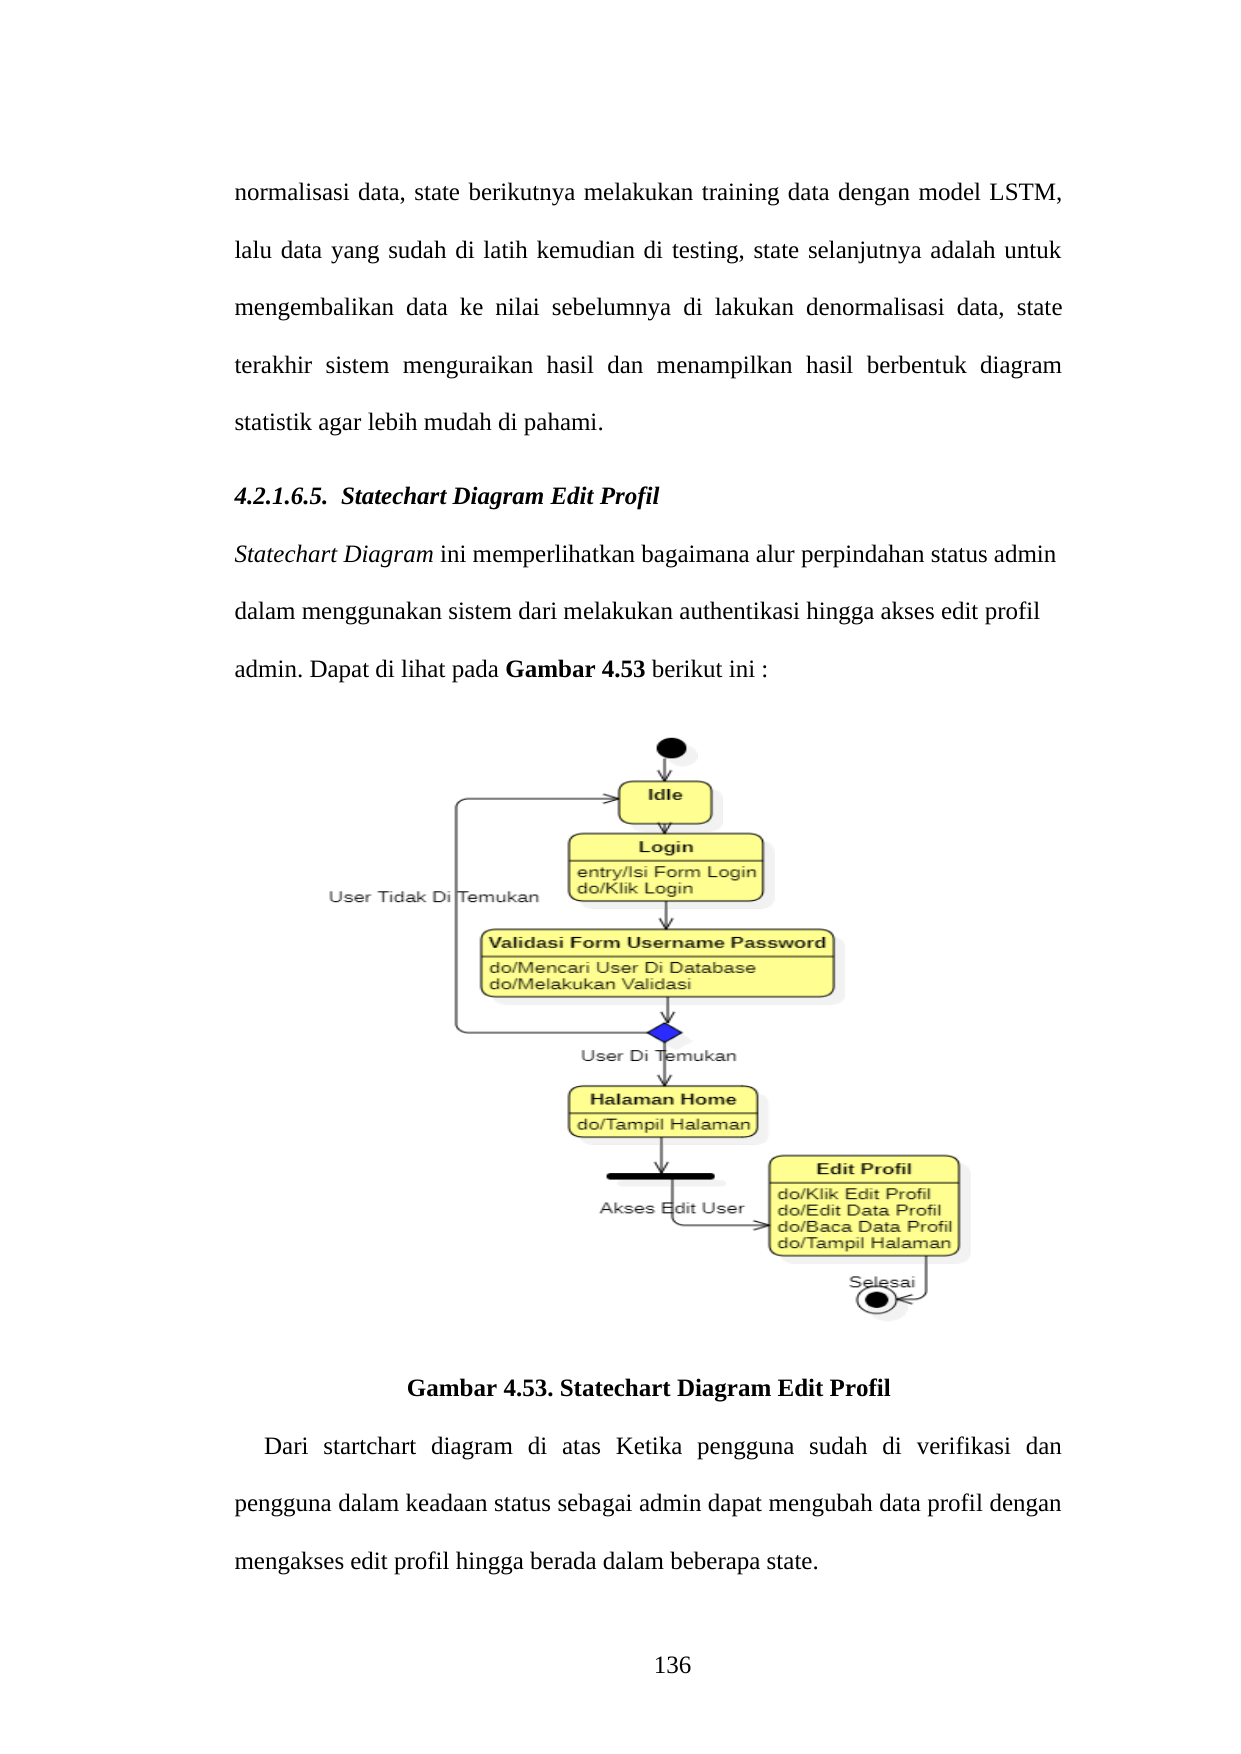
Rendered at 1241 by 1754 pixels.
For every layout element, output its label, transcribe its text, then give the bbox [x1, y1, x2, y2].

picture [314, 728, 983, 1328]
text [234, 177, 1063, 436]
text Dari startchart diagram di atas Ketika pengguna sudah di verifikasi dan pengguna dalam keadaan status sebagai admin dapat mengubah data profil dengan mengakses edit profil hingga berada dalam beberapa state. [234, 1431, 1063, 1575]
subtitle Statechart Diagram Edit Profil [234, 481, 1063, 510]
